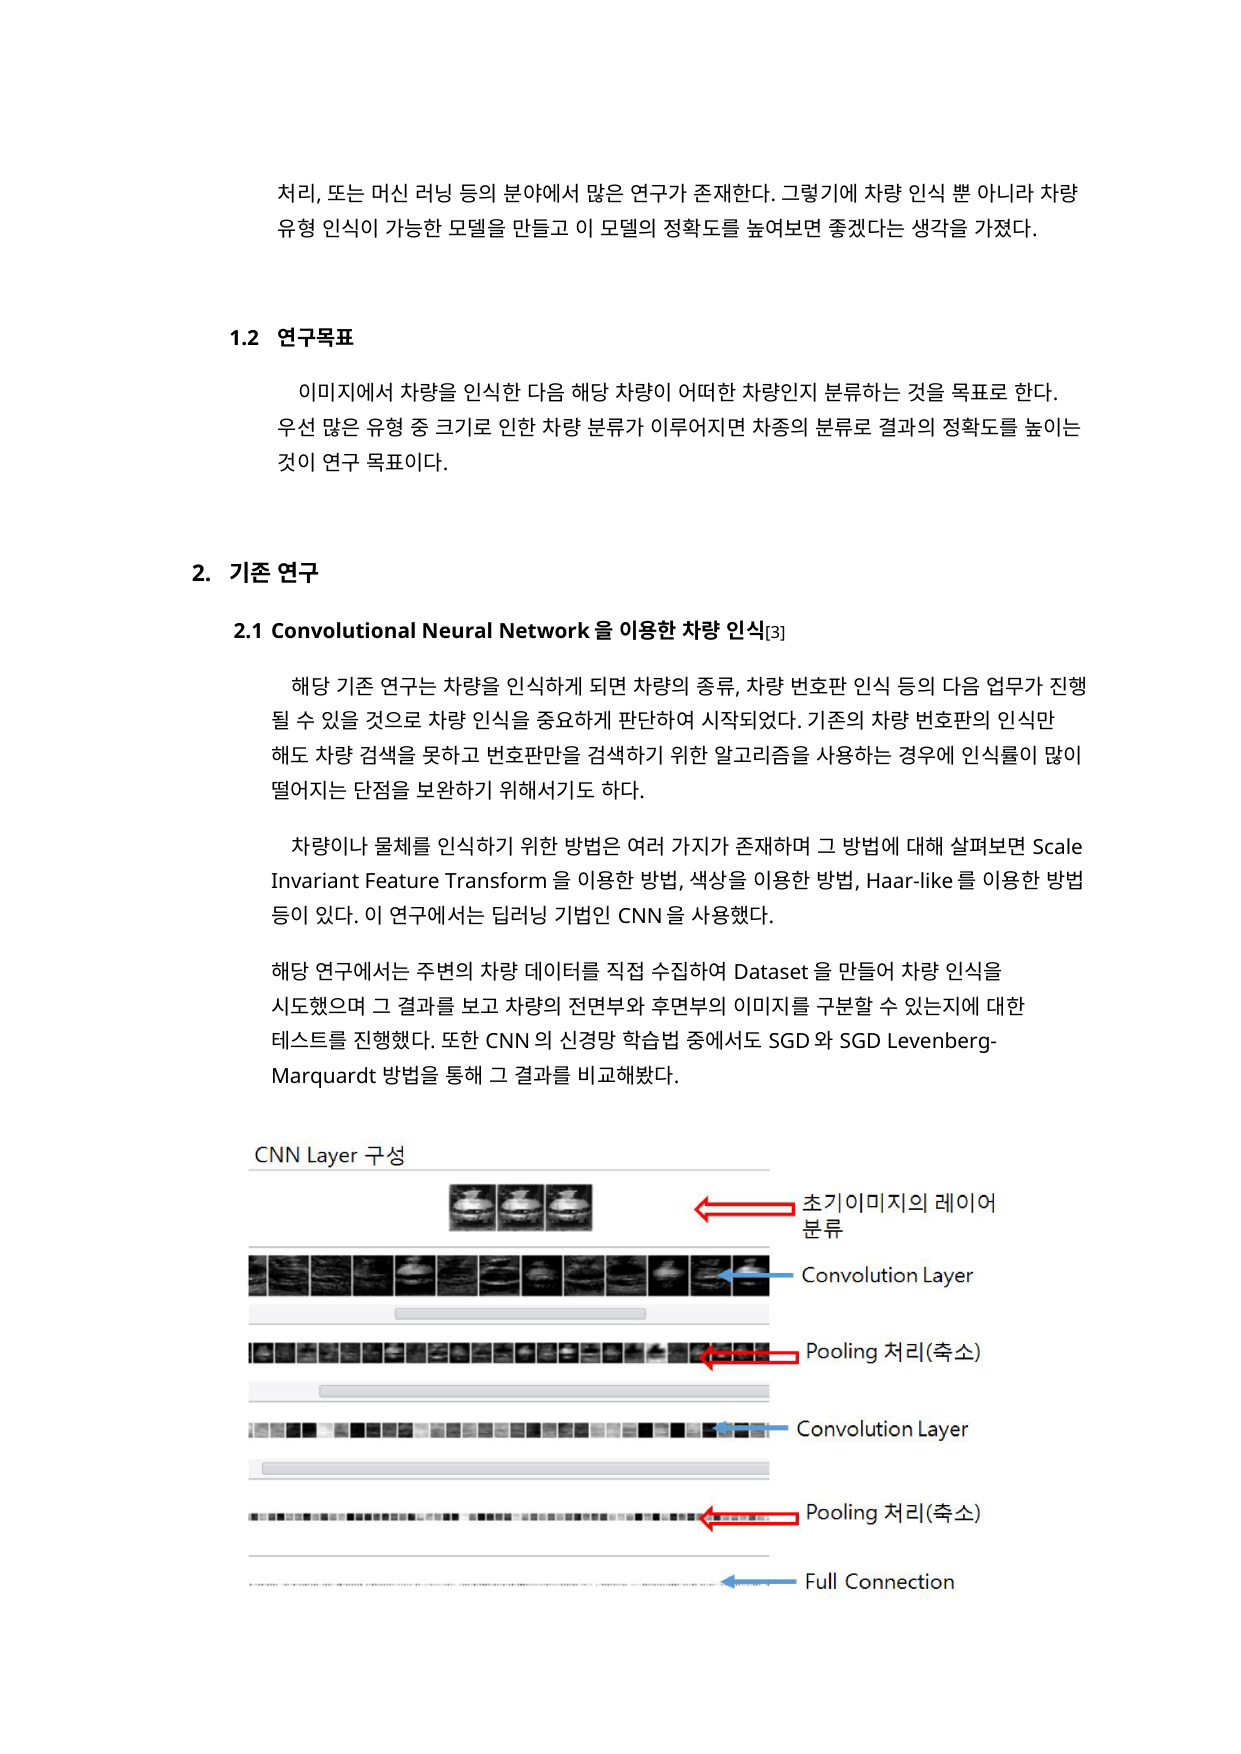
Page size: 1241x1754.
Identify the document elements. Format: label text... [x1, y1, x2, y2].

list Convolutional Neural Network을 이용한 차량 인식[3] [233, 614, 1090, 645]
picture [240, 1140, 1000, 1617]
text 차량이나 물체를 인식하기 위한 방법은 여러 가지가 존재하며 그 방법에 대해 살펴보면 Scale Invariant Feature Transform을 이용한 방법, 색상을 이용한 방법, Haar-like를 이용한 방법 등이 있다. 이 연구에서는 딥러닝 기법인 CNN을 사용했다. [271, 830, 1090, 930]
list 이미지에서 차량을 인식한 다음 해당 차량이 어떠한 차량인지 분류하는 것을 목표로 한다. 우선 많은 유형 중 크기로 인한 차량 분류가 이루어지면 차종의 분류로 결과의 정확도를 높이는 것이 연구 목표이다. [278, 377, 1090, 476]
text 해당 기존 연구는 차량을 인식하게 되면 차량의 종류, 차량 번호판 인식 등의 다음 업무가 진행 될 수 있을 것으로 차량 인식을 중요하게 판단하여 시작되었다. 기존의 차량 번호판의 인식만 해도 차량 검색을 못하고 번호판만을 검색하기 위한 알고리즘을 사용하는 경우에 인식률이 많이 떨어지는 단점을 보완하기 위해서기도 하다. [271, 670, 1090, 804]
list 연구목표 [229, 321, 1090, 351]
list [278, 177, 1090, 242]
list 기존 연구 [192, 555, 1090, 588]
text 해당 연구에서는 주변의 차량 데이터를 직접 수집하여 Dataset을 만들어 차량 인식을 시도했으며 그 결과를 보고 차량의 전면부와 후면부의 이미지를 구분할 수 있는지에 대한 테스트를 진행했다. 또한 CNN의 신경망 학습법 중에서도 SGD와 SGD Levenberg-Marquardt 방법을 통해 그 결과를 비교해봤다. [271, 955, 1090, 1090]
